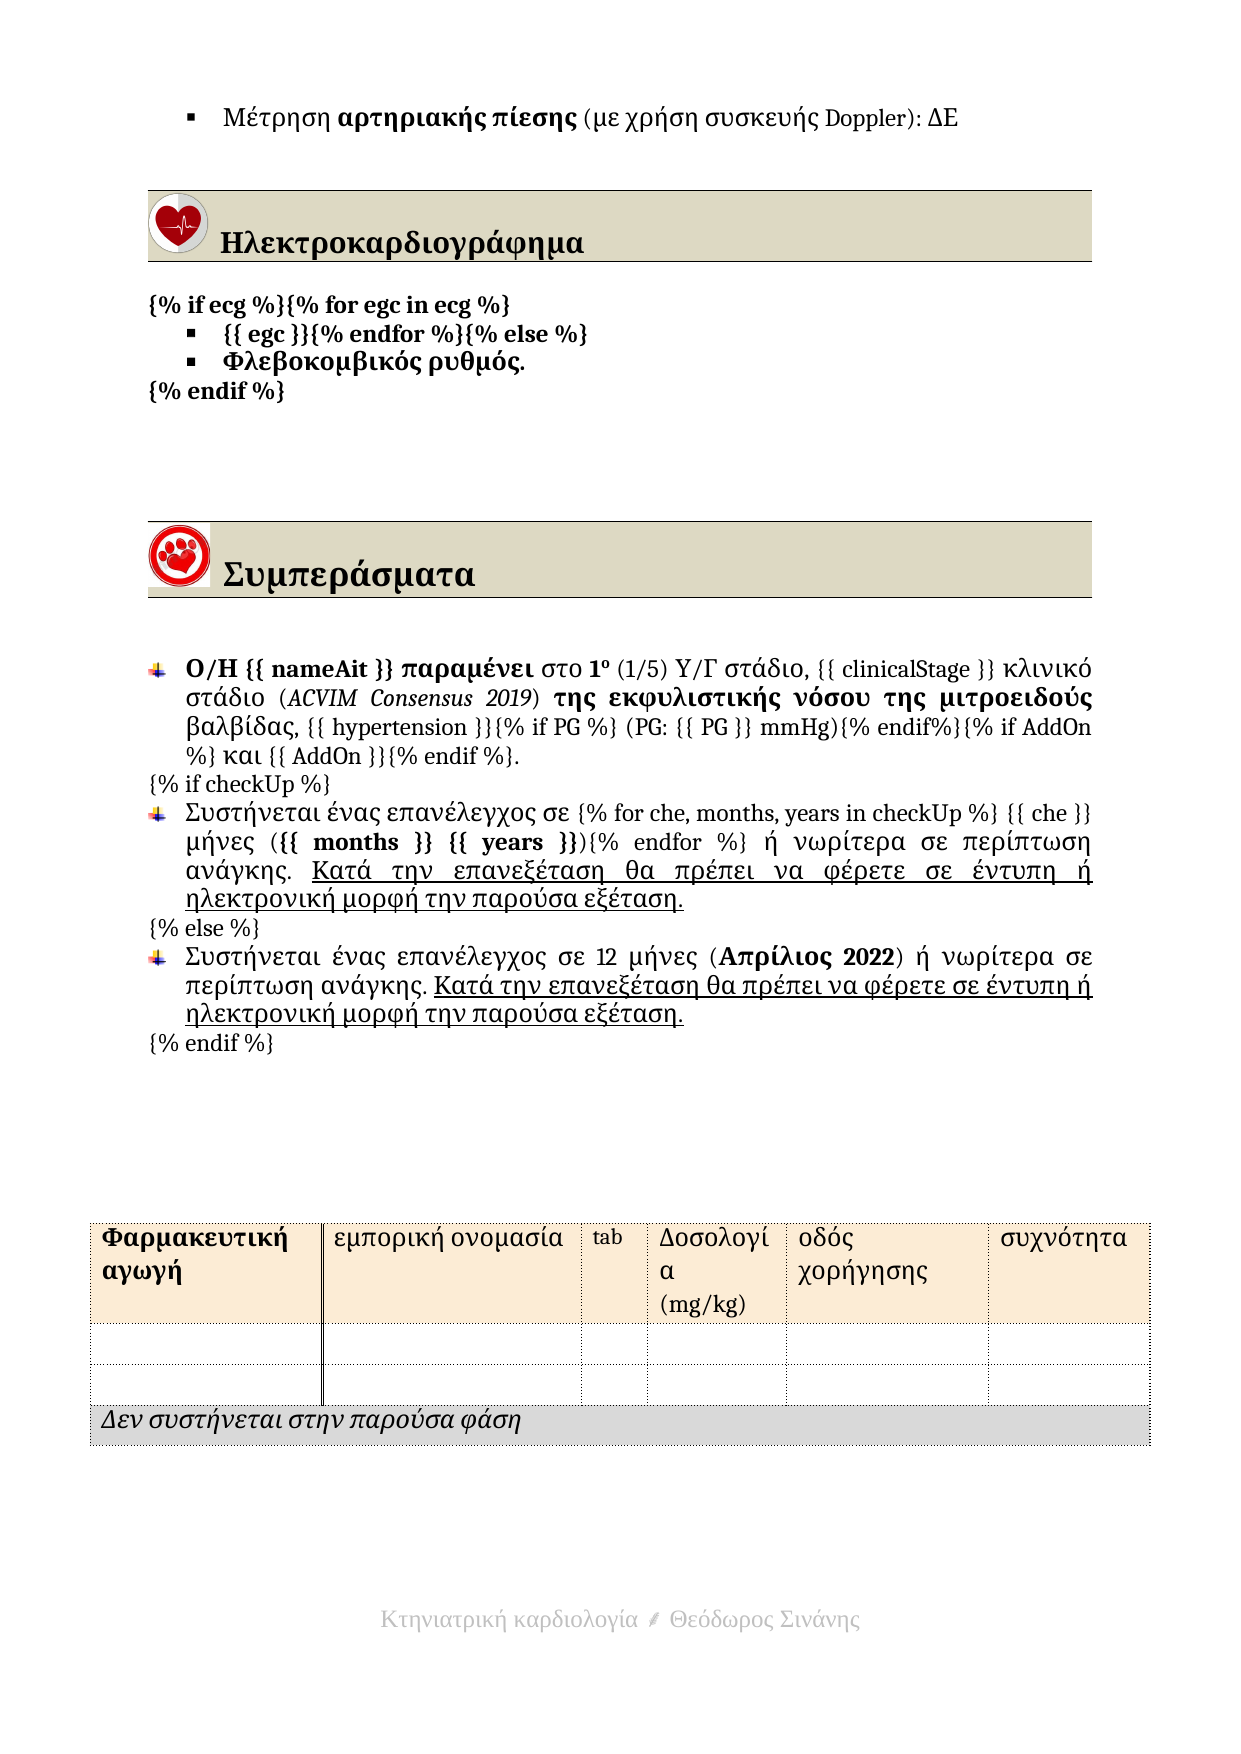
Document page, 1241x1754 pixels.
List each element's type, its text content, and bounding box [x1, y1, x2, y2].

table_header tab [581, 1223, 648, 1323]
text {% if ecg %}{% for egc in ecg %} [148, 291, 1092, 319]
table_header Δοσολογία (mg/kg) [648, 1223, 787, 1323]
table_cell [90, 1323, 321, 1364]
picture [148, 948, 166, 966]
table_cell Δεν συστήνεται στην παρούσα φάση [90, 1405, 1150, 1445]
table_header συχνότητα [989, 1223, 1150, 1323]
table_cell [787, 1364, 989, 1404]
subtitle Συμπεράσματα [148, 522, 1092, 597]
text {% endif %} [148, 1029, 1092, 1058]
picture [147, 523, 211, 587]
list Ο/Η {{ nameAit }} παραμένει στο 1ο (1/5) Υ/Γ στάδιο, {{ clinicalStage }} κλινικό στάδιο (ACVIM Consensus 2019) της εκφυλιστικής νόσου της μιτροειδούς βαλβίδας, {{ hypertension }}{% if PG %} (PG: {{ PG }} mmHg){% endif%}{% if AddOn %} και {{ AddOn }}{% endif %}. [148, 655, 1092, 770]
text Ηλεκτροκαρδιογράφημα [148, 191, 1092, 261]
text {% if checkUp %} [148, 770, 1092, 799]
table_cell [324, 1323, 581, 1364]
list Μέτρηση αρτηριακής πίεσης (με χρήση συσκευής Doppler): ΔΕ [185, 103, 1092, 132]
list Φλεβοκομβικός ρυθμός. [185, 348, 1092, 377]
table_cell [648, 1364, 787, 1404]
list {{ egc }}{% endfor %}{% else %} [185, 319, 1092, 348]
table_cell [989, 1364, 1150, 1404]
table_cell [581, 1323, 648, 1364]
table_cell [90, 1364, 321, 1404]
picture [148, 805, 166, 822]
table_cell [648, 1323, 787, 1364]
table_cell [324, 1364, 581, 1404]
table_cell [989, 1323, 1150, 1364]
table_header εμπορική ονομασία [322, 1223, 581, 1323]
picture [148, 661, 166, 678]
picture [147, 192, 209, 254]
table_header Φαρμακευτική αγωγή [90, 1223, 321, 1323]
text {% endif %} [148, 377, 1092, 406]
text {% else %} [148, 914, 1092, 943]
table_cell [581, 1364, 648, 1404]
list Συστήνεται ένας επανέλεγχος σε 12 μήνες (Απρίλιος 2022) ή νωρίτερα σε περίπτωση ανάγκης. Κατά την επανεξέταση θα πρέπει να φέρετε σε έντυπη ή ηλεκτρονική μορφή την παρούσα εξέταση. [148, 943, 1092, 1029]
table_cell [787, 1323, 989, 1364]
table_header οδός χορήγησης [787, 1223, 989, 1323]
list Συστήνεται ένας επανέλεγχος σε {% for che, months, years in checkUp %} {{ che }} μήνες ({{ months }} {{ years }}){% endfor %} ή νωρίτερα σε περίπτωση ανάγκης. Κατά την επανεξέταση θα πρέπει να φέρετε σε έντυπη ή ηλεκτρονική μορφή την παρούσα εξέταση. [148, 799, 1092, 914]
